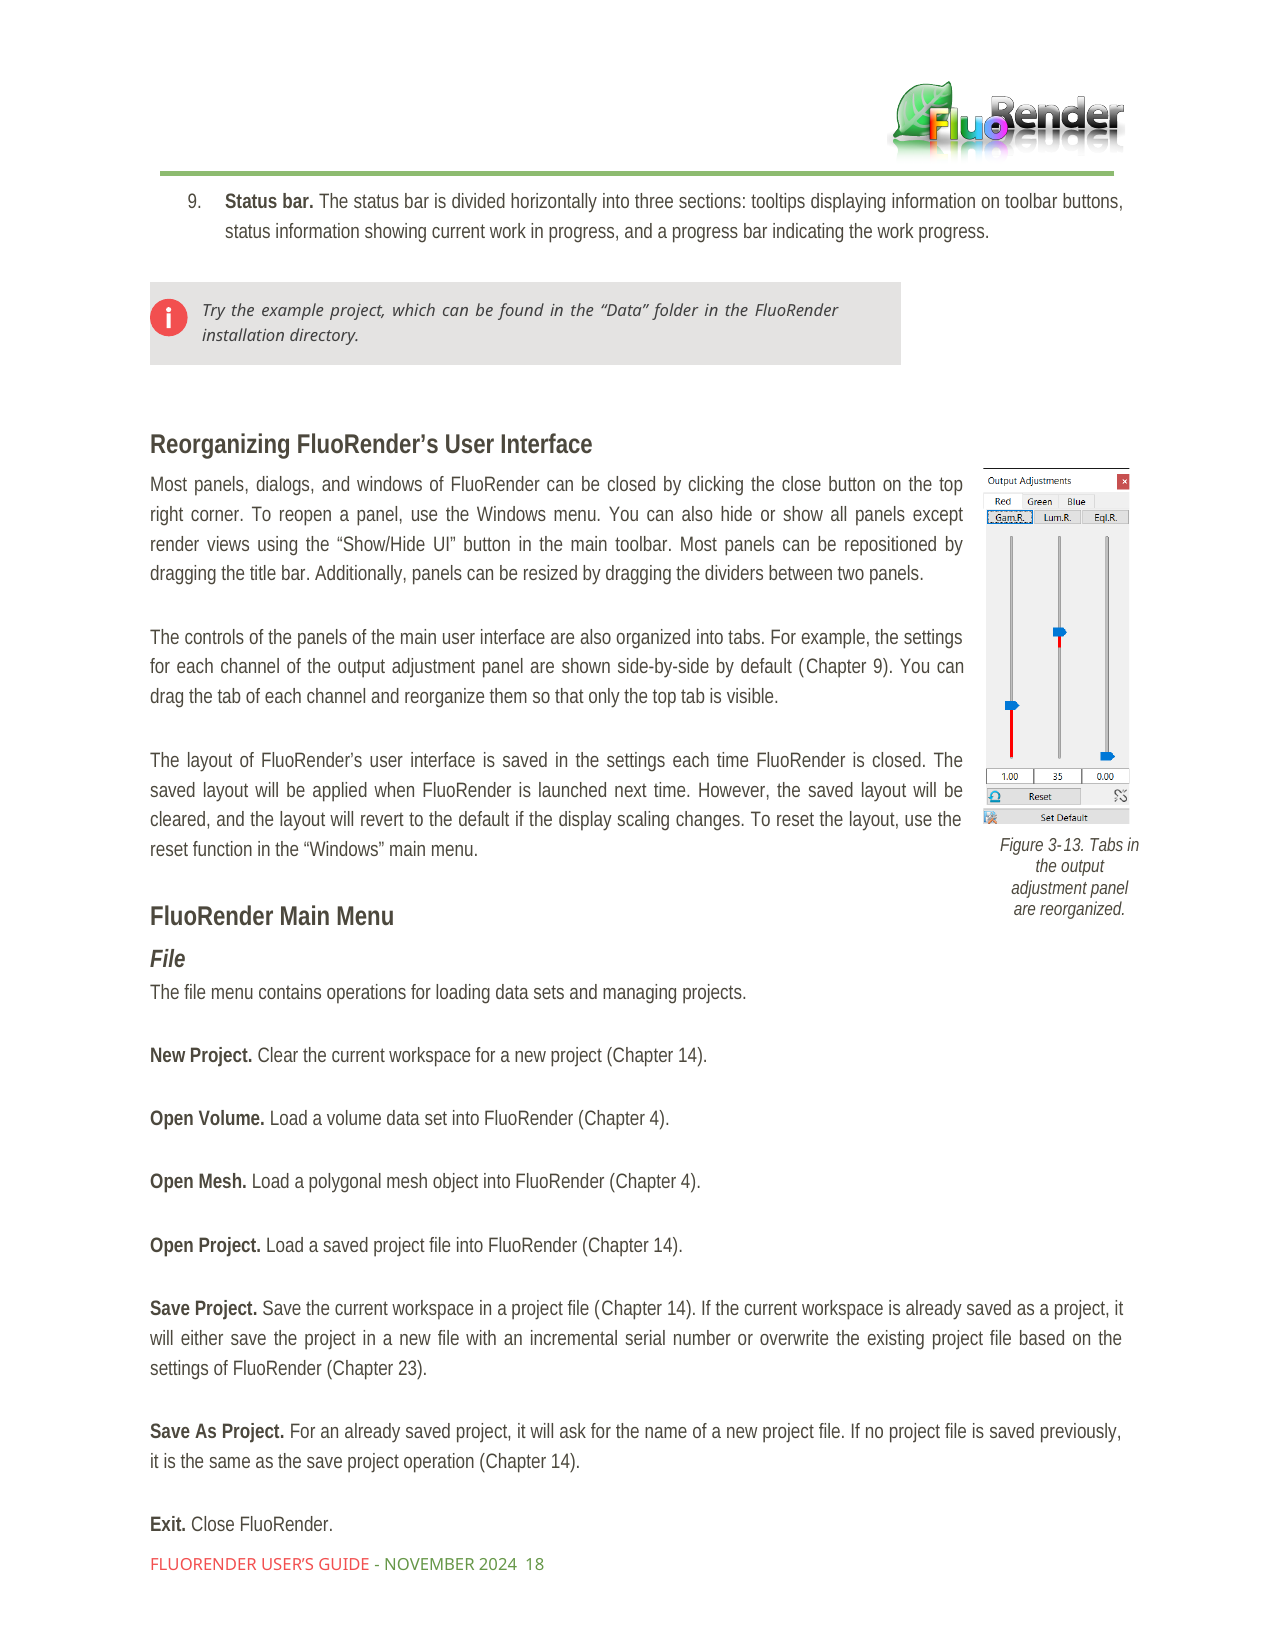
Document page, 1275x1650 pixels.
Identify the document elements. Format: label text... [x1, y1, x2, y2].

subtitle FluoRender Main Menu [150, 901, 984, 932]
picture [887, 75, 1125, 165]
picture [982, 468, 1130, 822]
text Open Project. Load a saved project file into FluoRender (Chapter 14). [150, 1233, 1125, 1257]
text Most panels, dialogs, and windows of FluoRender can be closed by clicking the close button on the top right corner. To reopen a panel, use the Windows menu. You can also hide or show all panels except render views using the “Show/Hide UI” button in the main toolbar. Most panels can be repositioned by dragging the title bar. Additionally, panels can be resized by dragging the dividers between two panels. [150, 472, 982, 585]
text The controls of the panels of the main user interface are also organized into tabs. For example, the settings for each channel of the output adjustment panel are shown side-by-side by default (Chapter 9). You can drag the tab of each channel and reorganize them so that only the top tab is visible. [150, 624, 982, 708]
text Save As Project. For an already saved project, it will ask for the name of a new project file. If no project file is saved previously, it is the same as the save project operation (Chapter 14). [150, 1419, 1125, 1473]
subtitle File [150, 944, 1125, 973]
text The layout of FluoRender’s user interface is saved in the settings each time FluoRender is closed. The saved layout will be applied when FluoRender is launched next time. However, the saved layout will be cleared, and the layout will revert to the default if the display scaling changes. To reset the layout, use the reset function in the “Windows” main menu. [150, 748, 1125, 861]
text The file menu contains operations for loading data sets and managing projects. [150, 980, 1125, 1004]
subtitle Reorganizing FluoRender’s User Interface [150, 428, 1125, 459]
table_header Try the example project, which can be found in the “Data” folder in the FluoRender installation directory. [202, 282, 901, 365]
list Status bar. The status bar is divided horizontally into three sections: tooltips displaying information on toolbar buttons, status information showing current work in progress, and a progress bar indicating the work progress. [187, 189, 1125, 243]
text Open Volume. Load a volume data set into FluoRender (Chapter 4). [150, 1106, 1125, 1130]
text Save Project. Save the current workspace in a project file (Chapter 14). If the current workspace is already saved as a project, it will either save the project in a new file with an incremental serial number or overwrite the existing project file based on the settings of FluoRender (Chapter 23). [150, 1296, 1125, 1380]
text Exit. Close FluoRender. [150, 1512, 1125, 1536]
text New Project. Clear the current workspace for a new project (Chapter 14). [150, 1043, 1125, 1067]
text Open Mesh. Load a polygonal mesh object into FluoRender (Chapter 4). [150, 1169, 1125, 1193]
table_header [150, 282, 202, 365]
